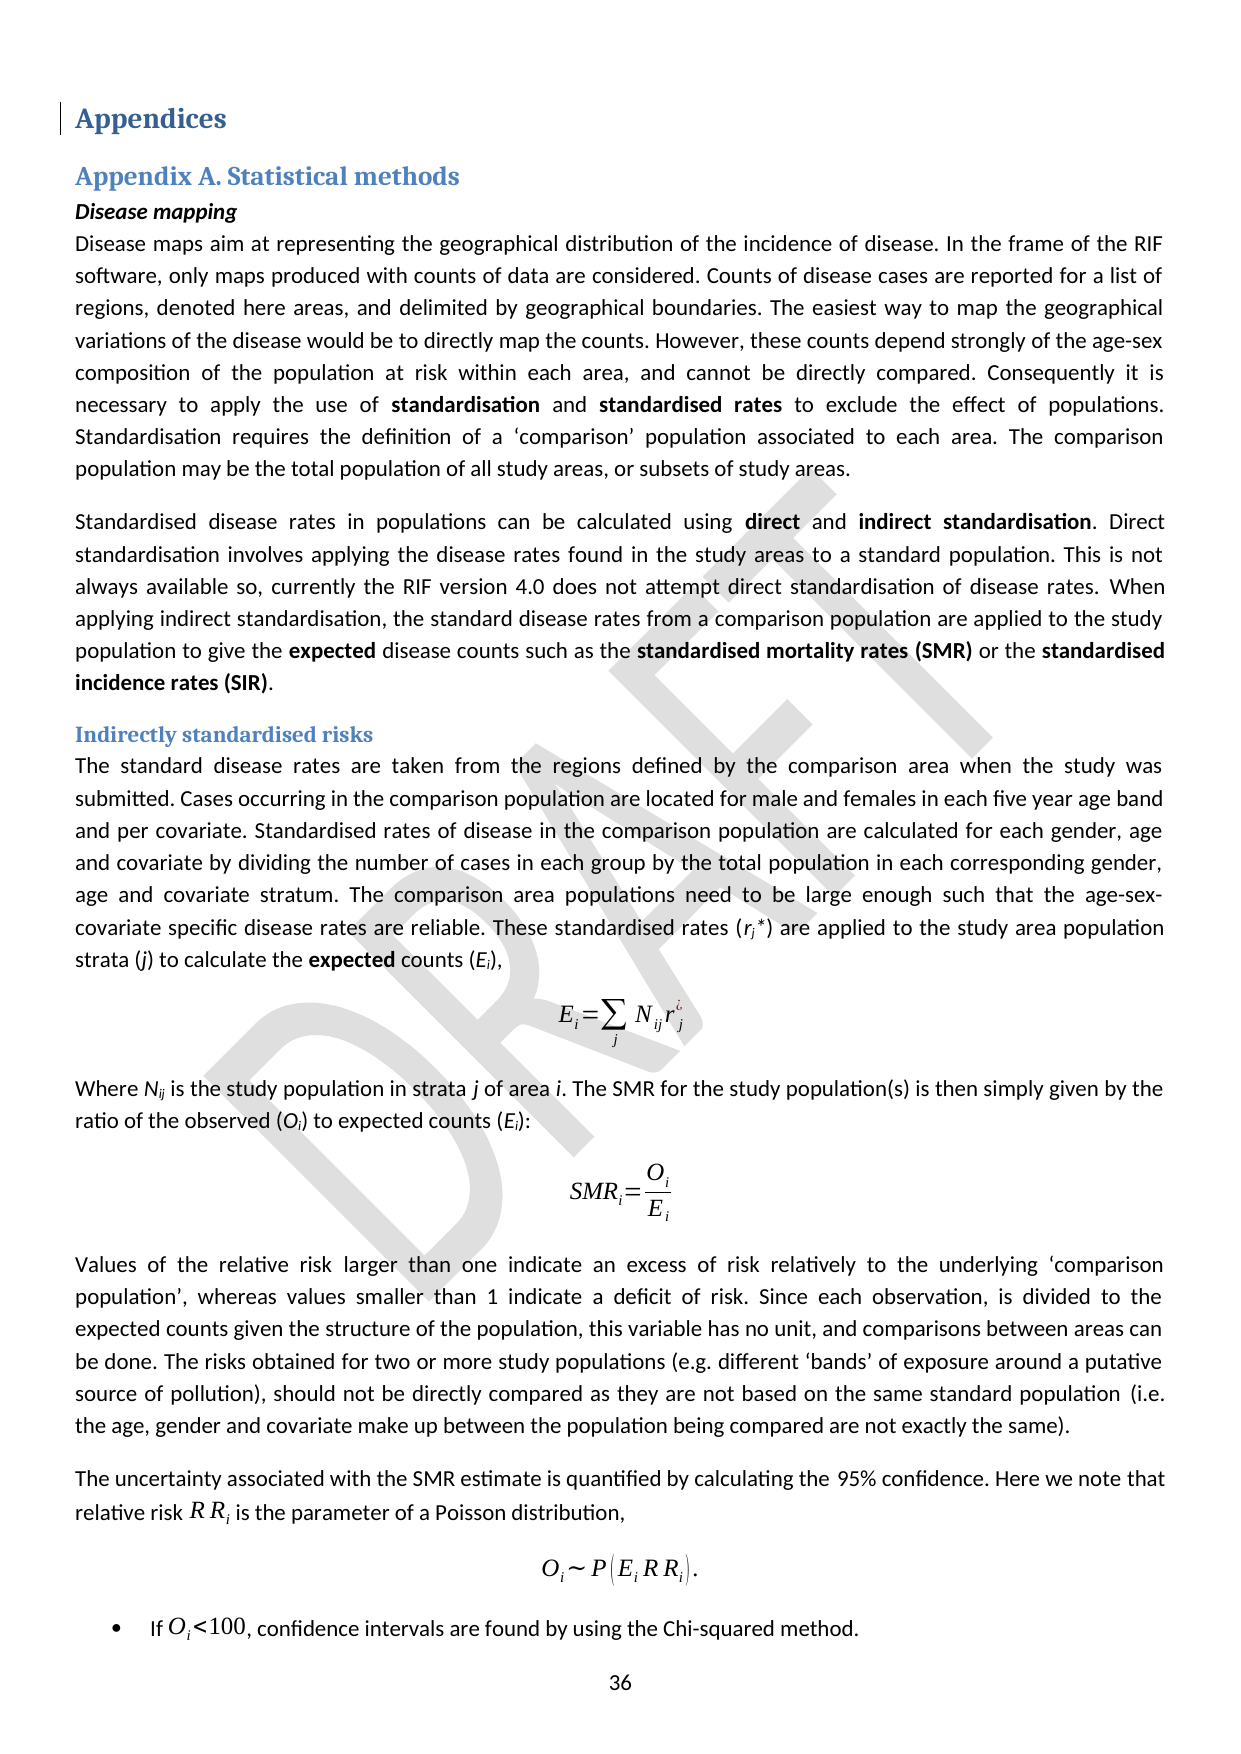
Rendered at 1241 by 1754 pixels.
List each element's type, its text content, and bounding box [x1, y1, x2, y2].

subtitle Appendices [75, 102, 1165, 135]
text Standardised disease rates in populations can be calculated using direct and indirect standardisation. Direct standardisation involves applying the disease rates found in the study areas to a standard population. This is not always available so, currently the RIF version 4.0 does not attempt direct standardisation of disease rates. When applying indirect standardisation, the standard disease rates from a comparison population are applied to the study population to give the expected disease counts such as the standardised mortality rates (SMR) or the standardised incidence rates (SIR). [75, 507, 1165, 696]
subtitle Indirectly standardised risks [75, 721, 1165, 748]
text Disease maps aim at representing the geographical distribution of the incidence of disease. In the frame of the RIF software, only maps produced with counts of data are considered. Counts of disease cases are reported for a list of regions, denoted here areas, and delimited by geographical boundaries. The easiest way to map the geographical variations of the disease would be to directly map the counts. However, these counts depend strongly of the age-sex composition of the population at risk within each area, and cannot be directly compared. Consequently it is necessary to apply the use of standardisation and standardised rates to exclude the effect of populations. Standardisation requires the definition of a ‘comparison’ population associated to each area. The comparison population may be the total population of all study areas, or subsets of study areas. [75, 229, 1165, 482]
subtitle Appendix A. Statistical methods [75, 161, 1165, 192]
text Where Nij is the study population in strata j of area i. The SMR for the study population(s) is then simply given by the ratio of the observed (Oi) to expected counts (Ei): [75, 1074, 1165, 1134]
text The uncertainty associated with the SMR estimate is quantified by calculating the 95% confidence. Here we note that relative risk is the parameter of a Poisson distribution, [75, 1464, 1165, 1528]
list If , confidence intervals are found by using the Chi-squared method. [112, 1612, 1165, 1644]
text Values of the relative risk larger than one indicate an excess of risk relatively to the underlying ‘comparison population’, whereas values smaller than 1 indicate a deficit of risk. Since each observation, is divided to the expected counts given the structure of the population, this variable has no unit, and comparisons between areas can be done. The risks obtained for two or more study populations (e.g. different ‘bands’ of exposure around a putative source of pollution), should not be directly compared as they are not based on the same standard population (i.e. the age, gender and covariate make up between the population being compared are not exactly the same). [75, 1250, 1165, 1439]
text The standard disease rates are taken from the regions defined by the comparison area when the study was submitted. Cases occurring in the comparison population are located for male and females in each five year age band and per covariate. Standardised rates of disease in the comparison population are calculated for each gender, age and covariate by dividing the number of cases in each group by the total population in each corresponding gender, age and covariate stratum. The comparison area populations need to be large enough such that the age-sex-covariate specific disease rates are reliable. These standardised rates (rj*) are applied to the study area population strata (j) to calculate the expected counts (Ei), [75, 752, 1165, 973]
text Disease mapping [75, 197, 1165, 225]
